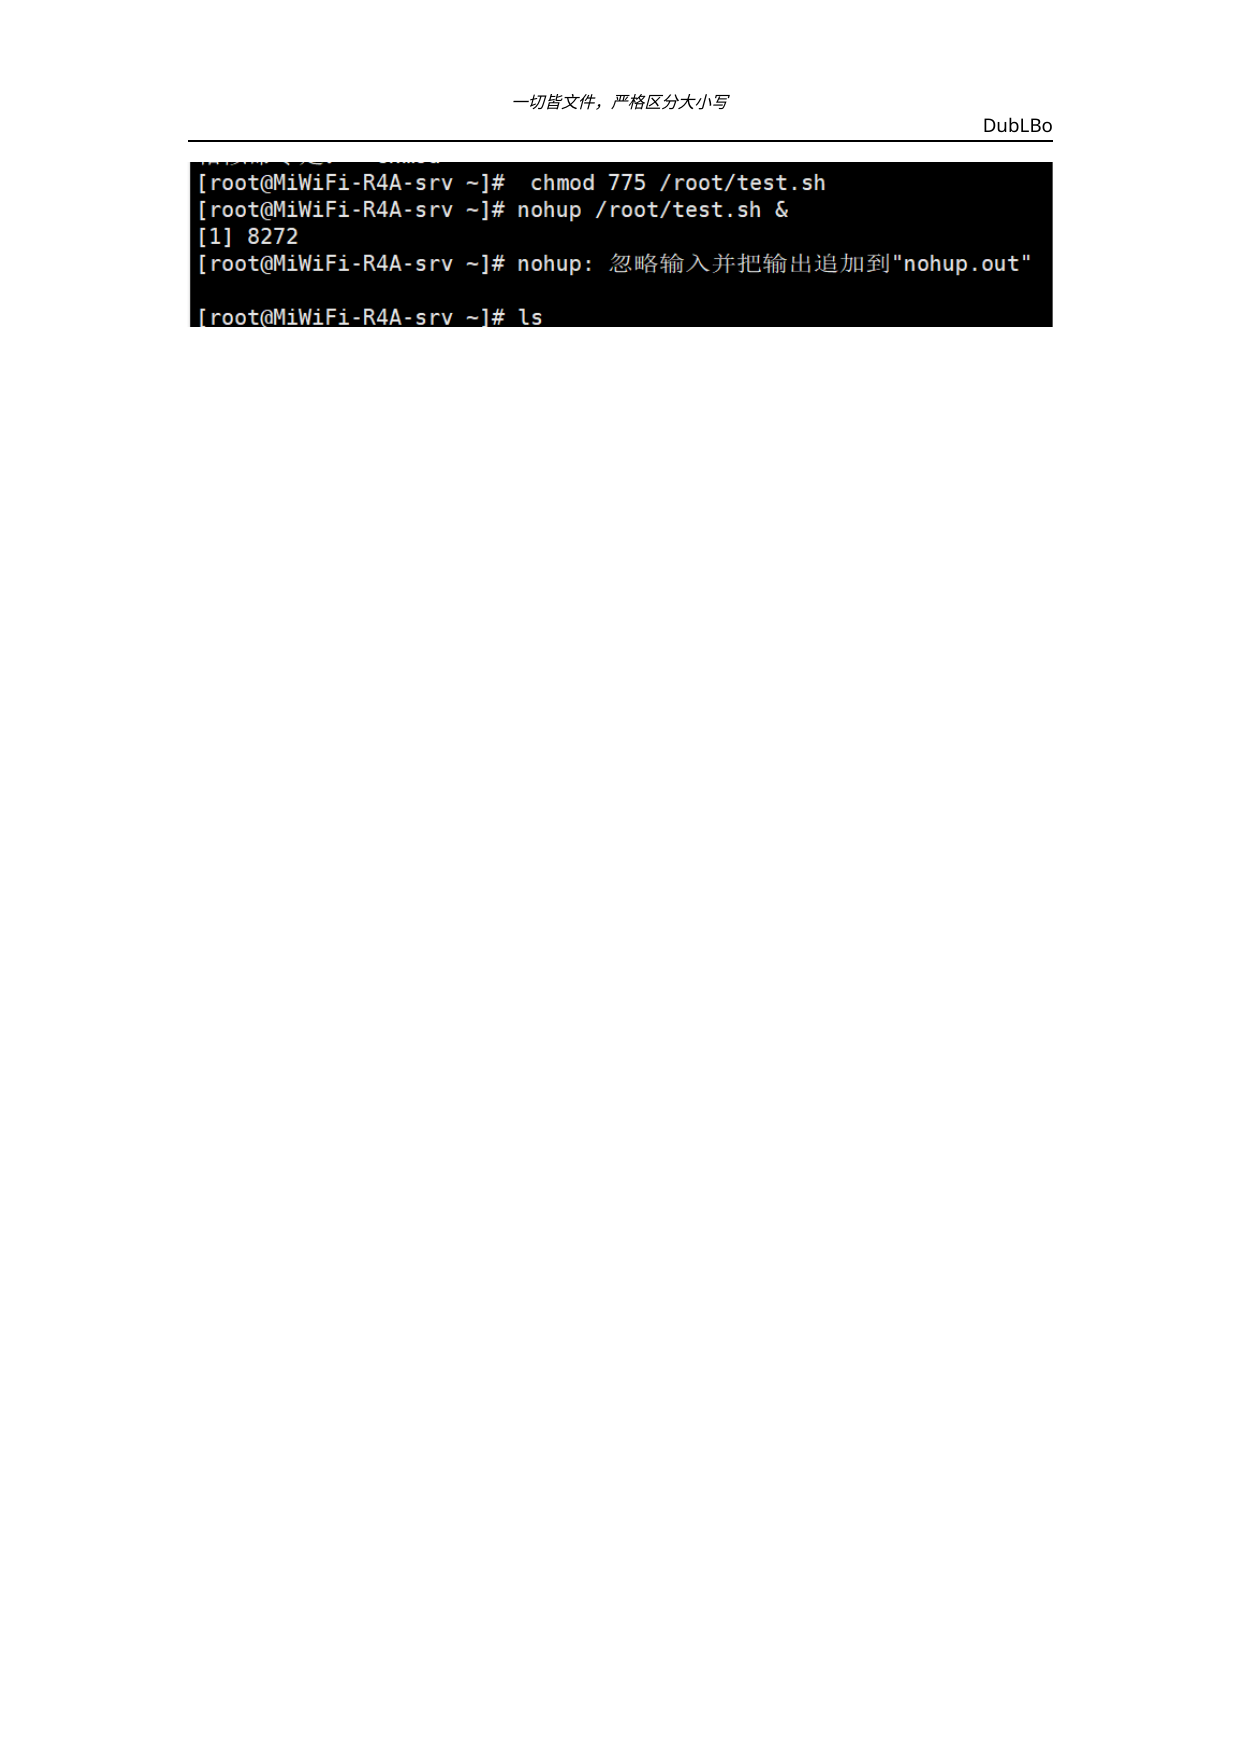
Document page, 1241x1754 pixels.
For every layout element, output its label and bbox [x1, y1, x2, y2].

picture [187, 162, 1053, 327]
